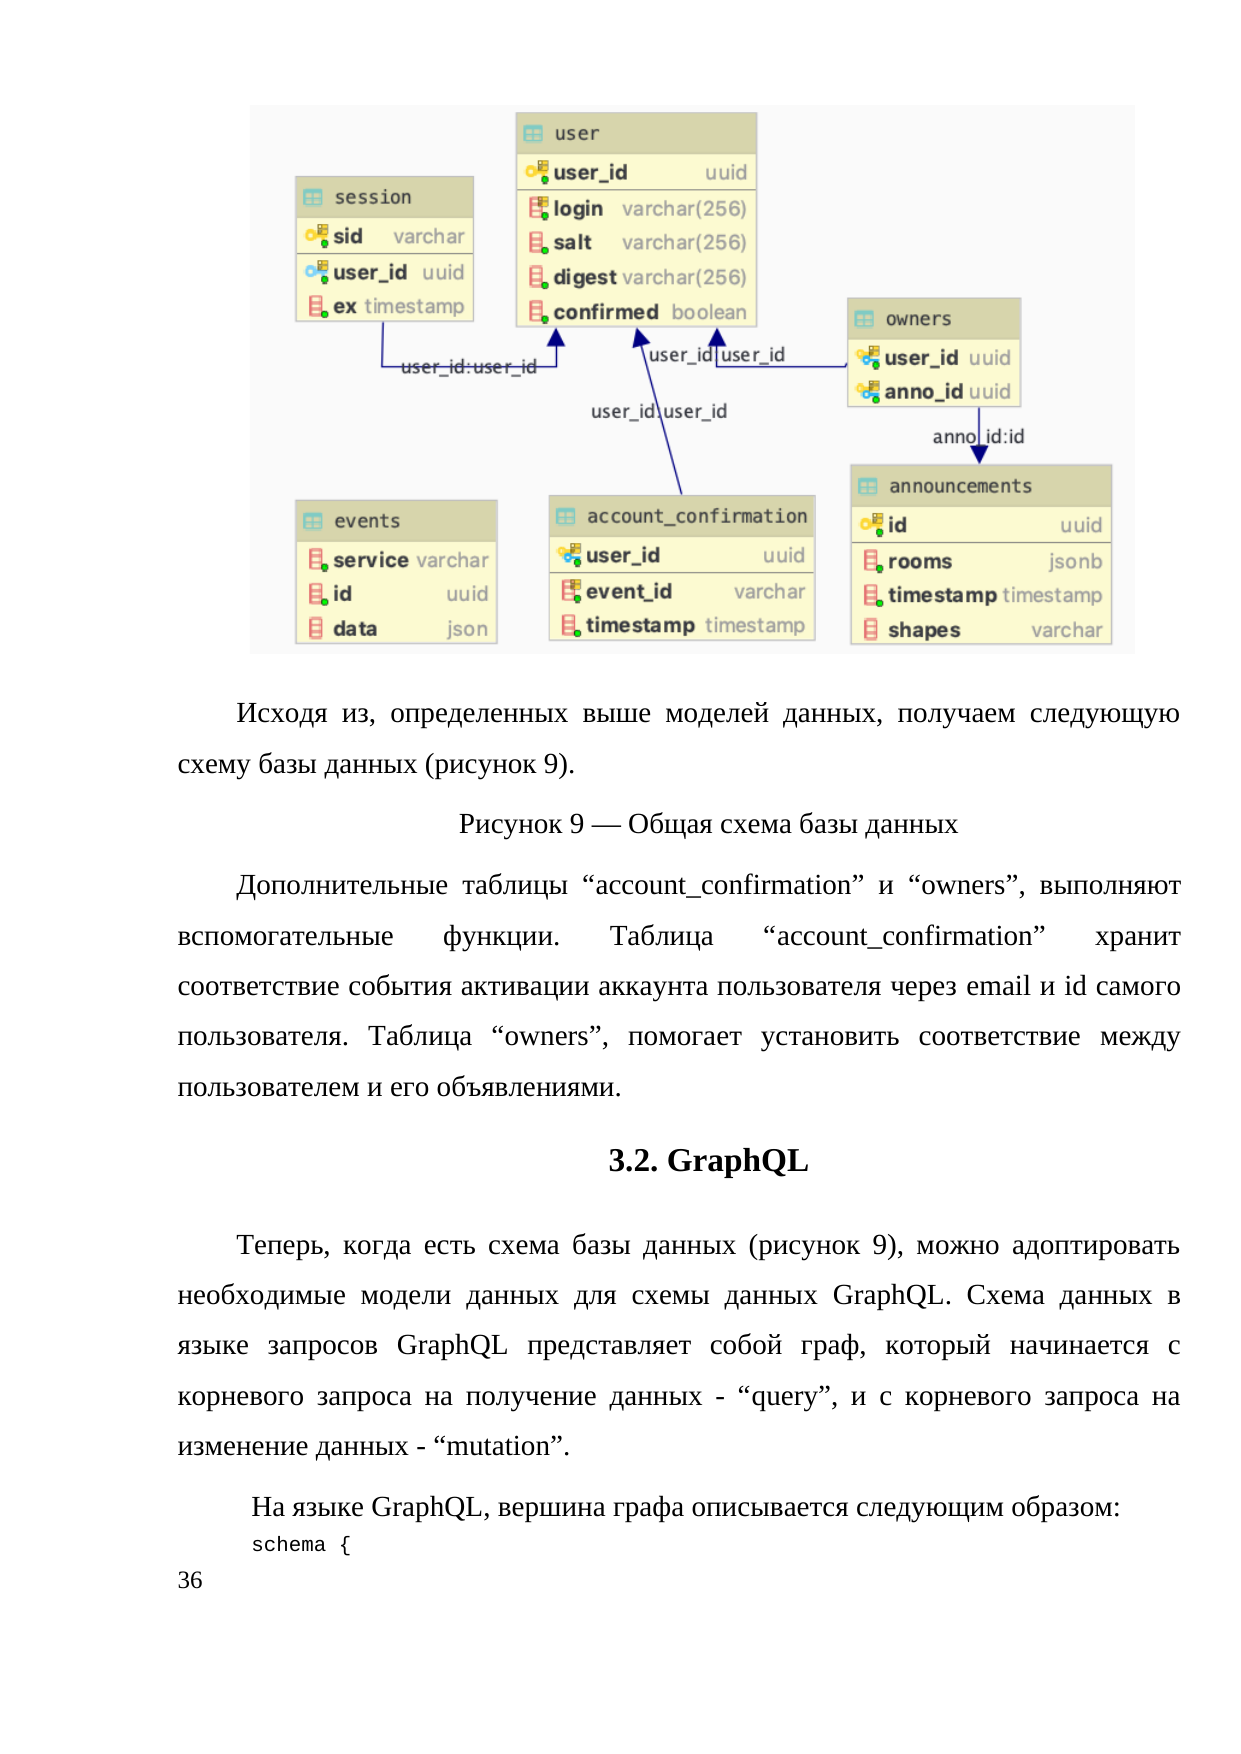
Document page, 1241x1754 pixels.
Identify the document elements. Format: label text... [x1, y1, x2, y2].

text Дополнительные таблицы “account_confirmation” и “owners”, выполняют вспомогательные функции. Таблица “account_confirmation” хранит соответствие события активации аккаунта пользователя через email и id самого пользователя. Таблица “owners”, помогает установить соответствие между пользователем и его объявлениями. [177, 867, 1181, 1102]
text На языке GraphQL, вершина графа описывается следующим образом: schema { [251, 1489, 1181, 1558]
picture [249, 105, 1135, 654]
text Рисунок 9 — Общая схема базы данных [177, 807, 1181, 840]
text Теперь, когда есть схема базы данных (рисунок 9), можно адоптировать необходимые модели данных для схемы данных GraphQL. Схема данных в языке запросов GraphQL представляет собой граф, который начинается с корневого запроса на получение данных - “query”, и с корневого запроса на изменение данных - “mutation”. [177, 1227, 1181, 1462]
subtitle 3.2. GraphQL [236, 1140, 1181, 1178]
